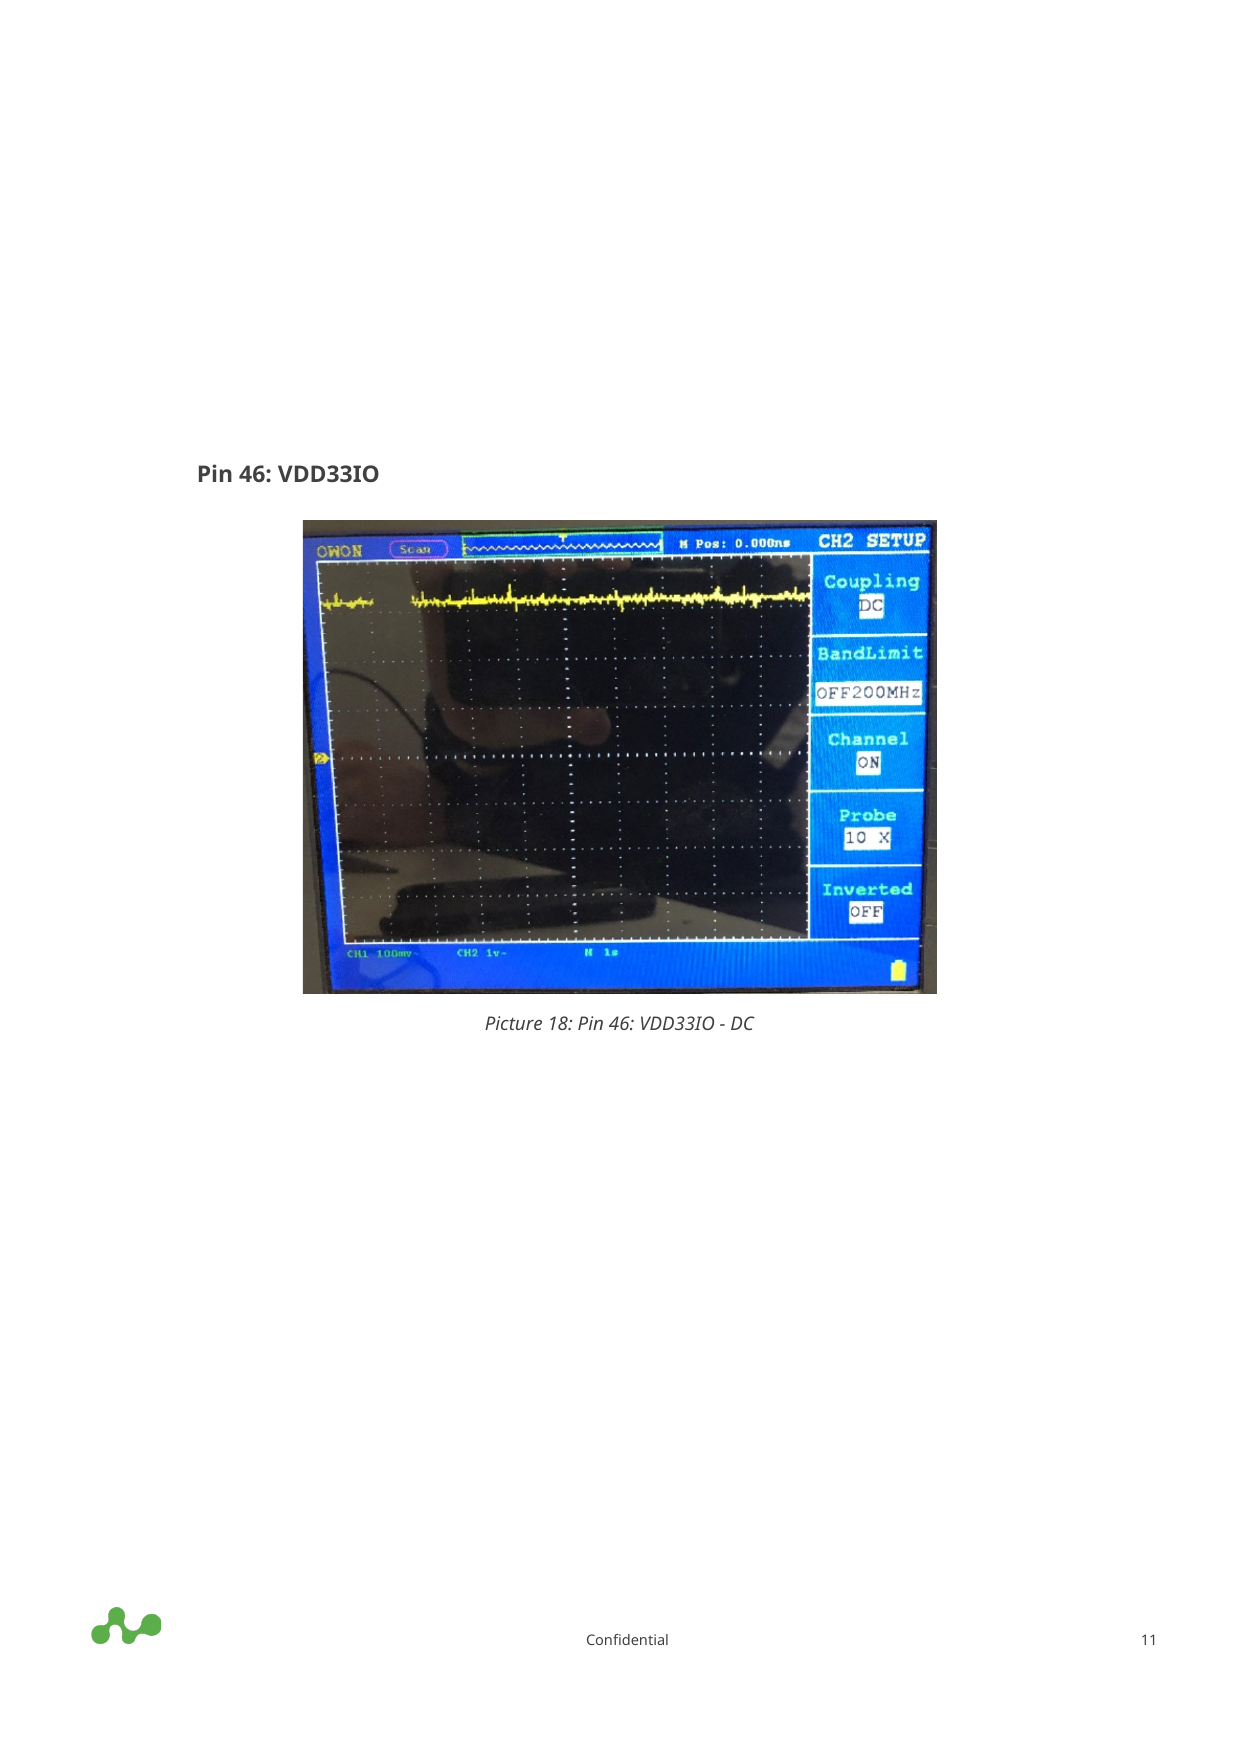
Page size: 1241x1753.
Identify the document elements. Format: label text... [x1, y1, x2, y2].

picture [302, 520, 937, 994]
text Pin 46: VDD33IO [197, 458, 1043, 490]
